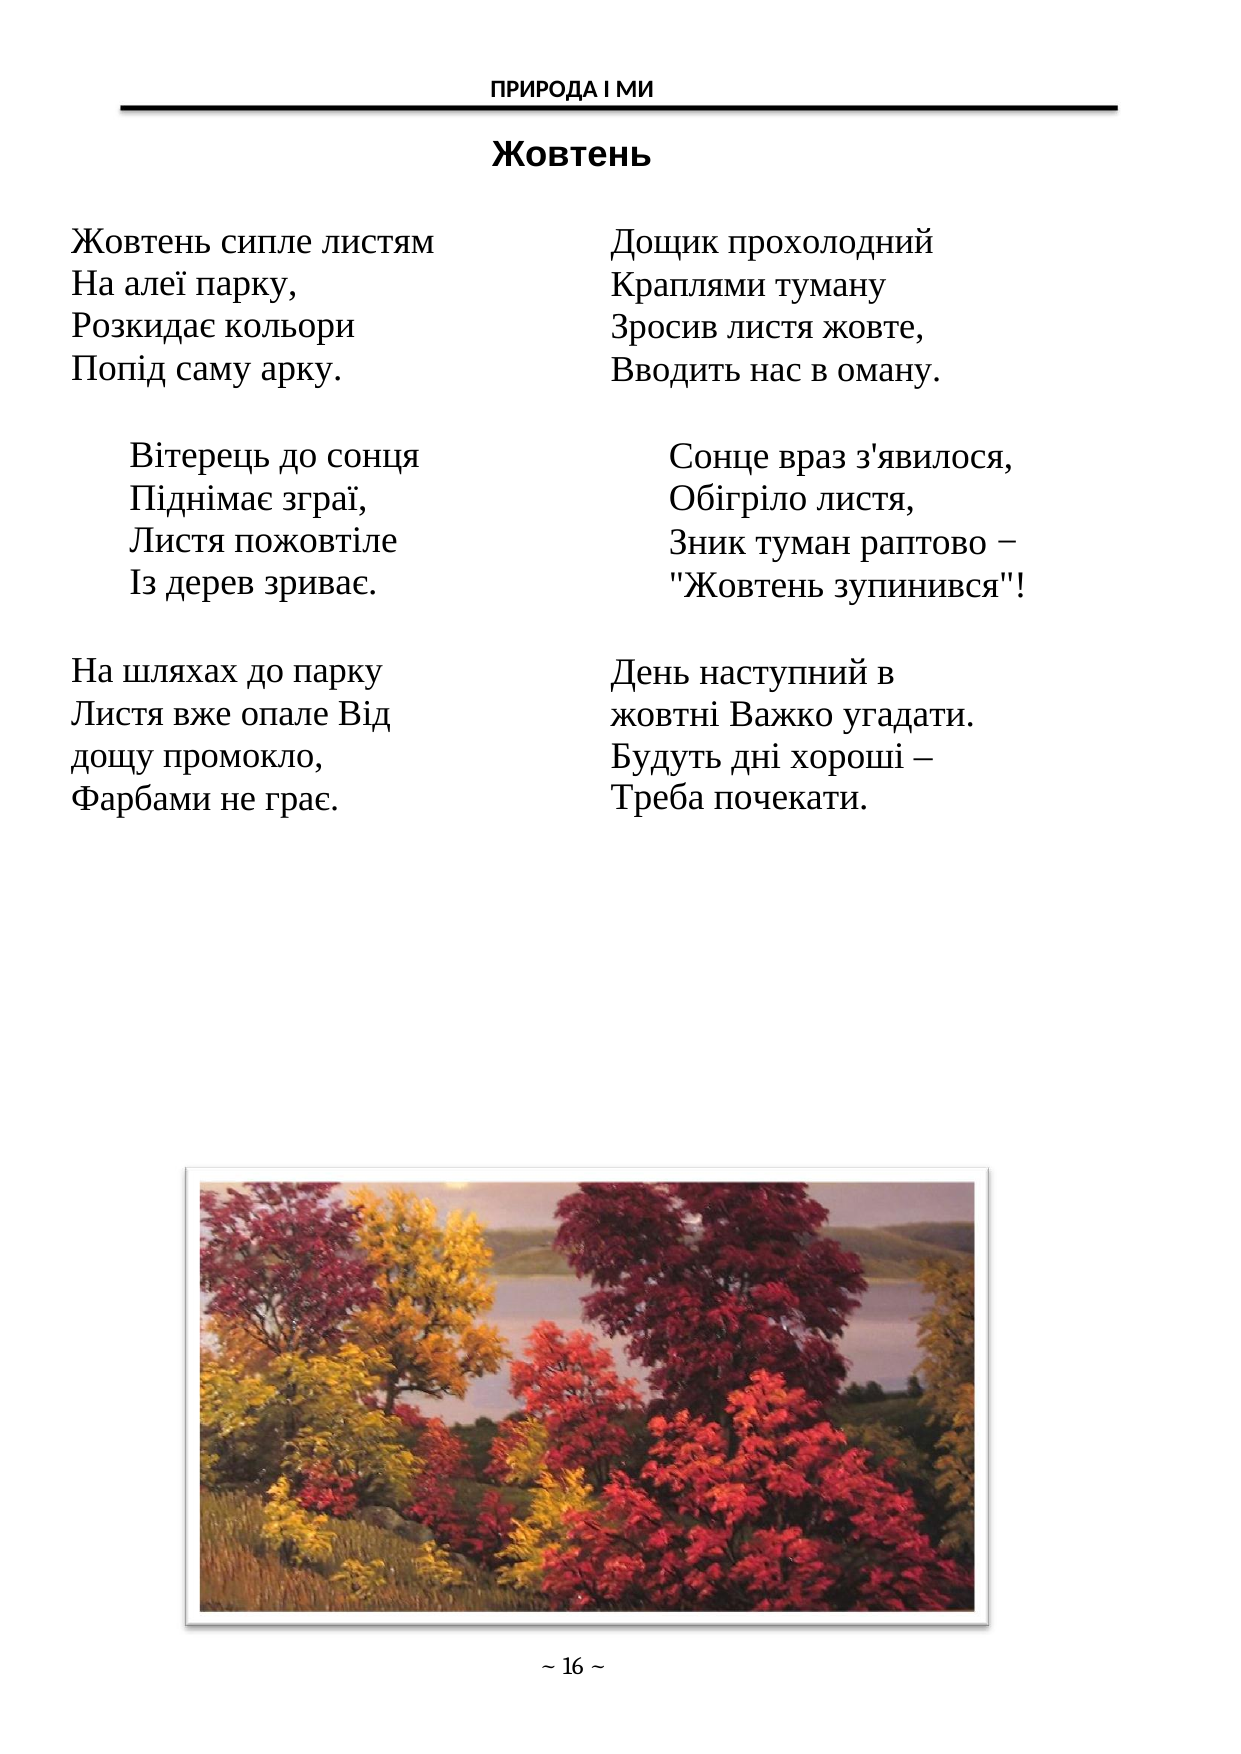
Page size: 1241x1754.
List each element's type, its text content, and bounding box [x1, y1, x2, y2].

picture [175, 1160, 998, 1638]
text Дощик прохолодний Краплями туману Зросив листя жовте, Вводить нас в оману. [610, 219, 950, 390]
text Сонце враз з'явилося, [669, 433, 1090, 476]
text Зник туман раптово − [669, 519, 1090, 562]
text Вітерець до сонця Піднімає зграї, Листя пожовтіле Із дерев зриває. [129, 434, 421, 603]
text "Жовтень зупинився"! [669, 562, 1090, 605]
text День наступний в жовтні Важко угадати. Будуть дні хороші – [610, 650, 1012, 777]
text Жовтень [71, 132, 1073, 174]
text ПРИРОДА І МИ [71, 73, 1073, 104]
text ~ 16 ~ [71, 1652, 1075, 1681]
picture [113, 101, 1124, 120]
text На шляхах до парку Листя вже опале Від дощу промокло, Фарбами не грає. [71, 648, 394, 818]
text Треба почекати. [610, 777, 1090, 818]
text Жовтень сипле листям На алеї парку, Розкидає кольори Попід саму арку. [71, 219, 435, 388]
text Обігріло листя, [669, 476, 1090, 519]
